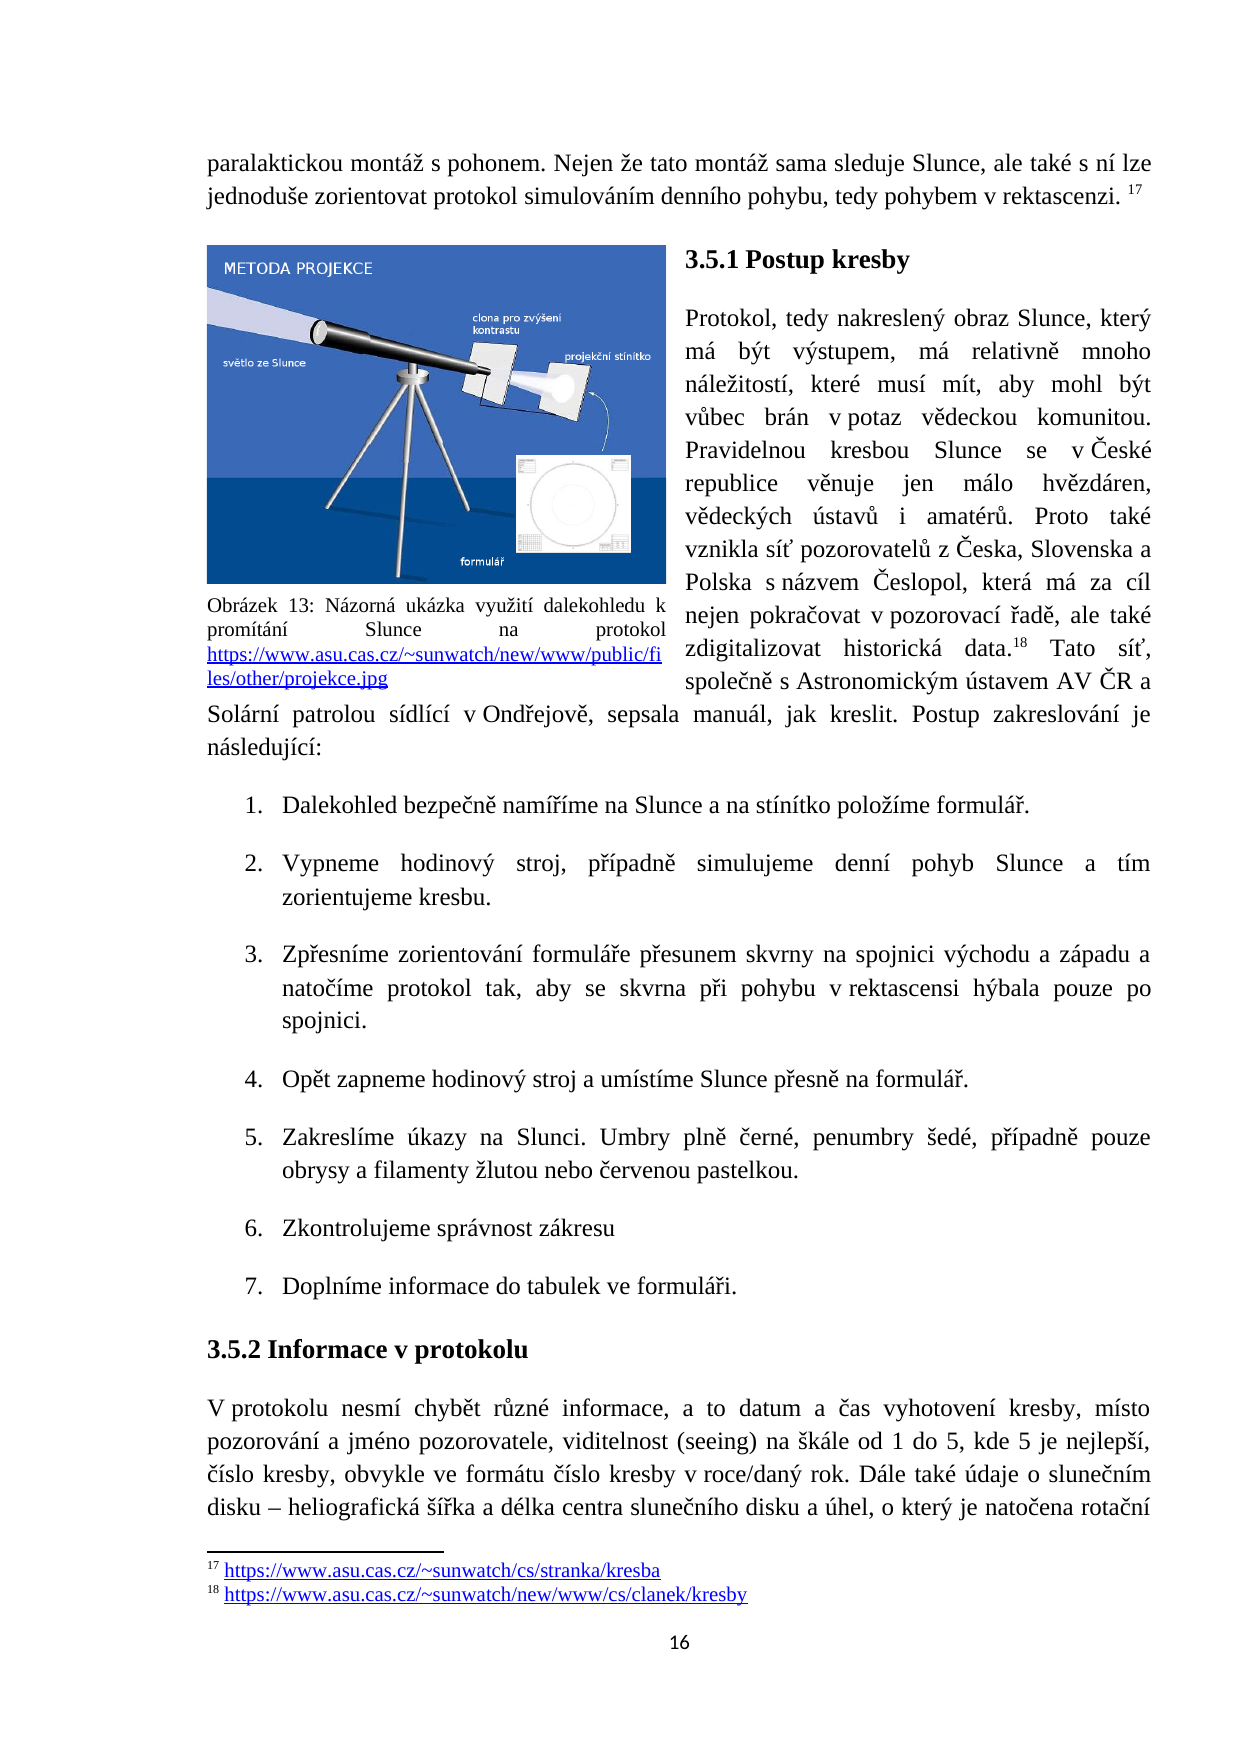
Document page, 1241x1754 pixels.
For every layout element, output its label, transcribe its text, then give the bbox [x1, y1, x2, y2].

picture [206, 245, 667, 584]
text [207, 1393, 1152, 1521]
subtitle Informace v protokolu [207, 1333, 1152, 1364]
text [207, 148, 1152, 209]
list Zakreslíme úkazy na Slunci. Umbry plně černé, penumbry šedé, případně pouze obrysy a filamenty žlutou nebo červenou pastelkou. [244, 1122, 1152, 1183]
list Dalekohled bezpečně namíříme na Slunce a na stínítko položíme formulář. [244, 791, 1152, 819]
list Zkontrolujeme správnost zákresu [244, 1213, 1152, 1241]
list Zpřesníme zorientování formuláře přesunem skvrny na spojnici východu a západu a natočíme protokol tak, aby se skvrna při pohybu v rektascensi hýbala pouze po spojnici. [244, 939, 1152, 1034]
list Vypneme hodinový stroj, případně simulujeme denní pohyb Slunce a tím zorientujeme kresbu. [244, 848, 1152, 910]
list Opět zapneme hodinový stroj a umístíme Slunce přesně na formulář. [244, 1064, 1152, 1092]
subtitle Postup kresby [207, 243, 1152, 274]
list Doplníme informace do tabulek ve formuláři. [244, 1271, 1152, 1299]
